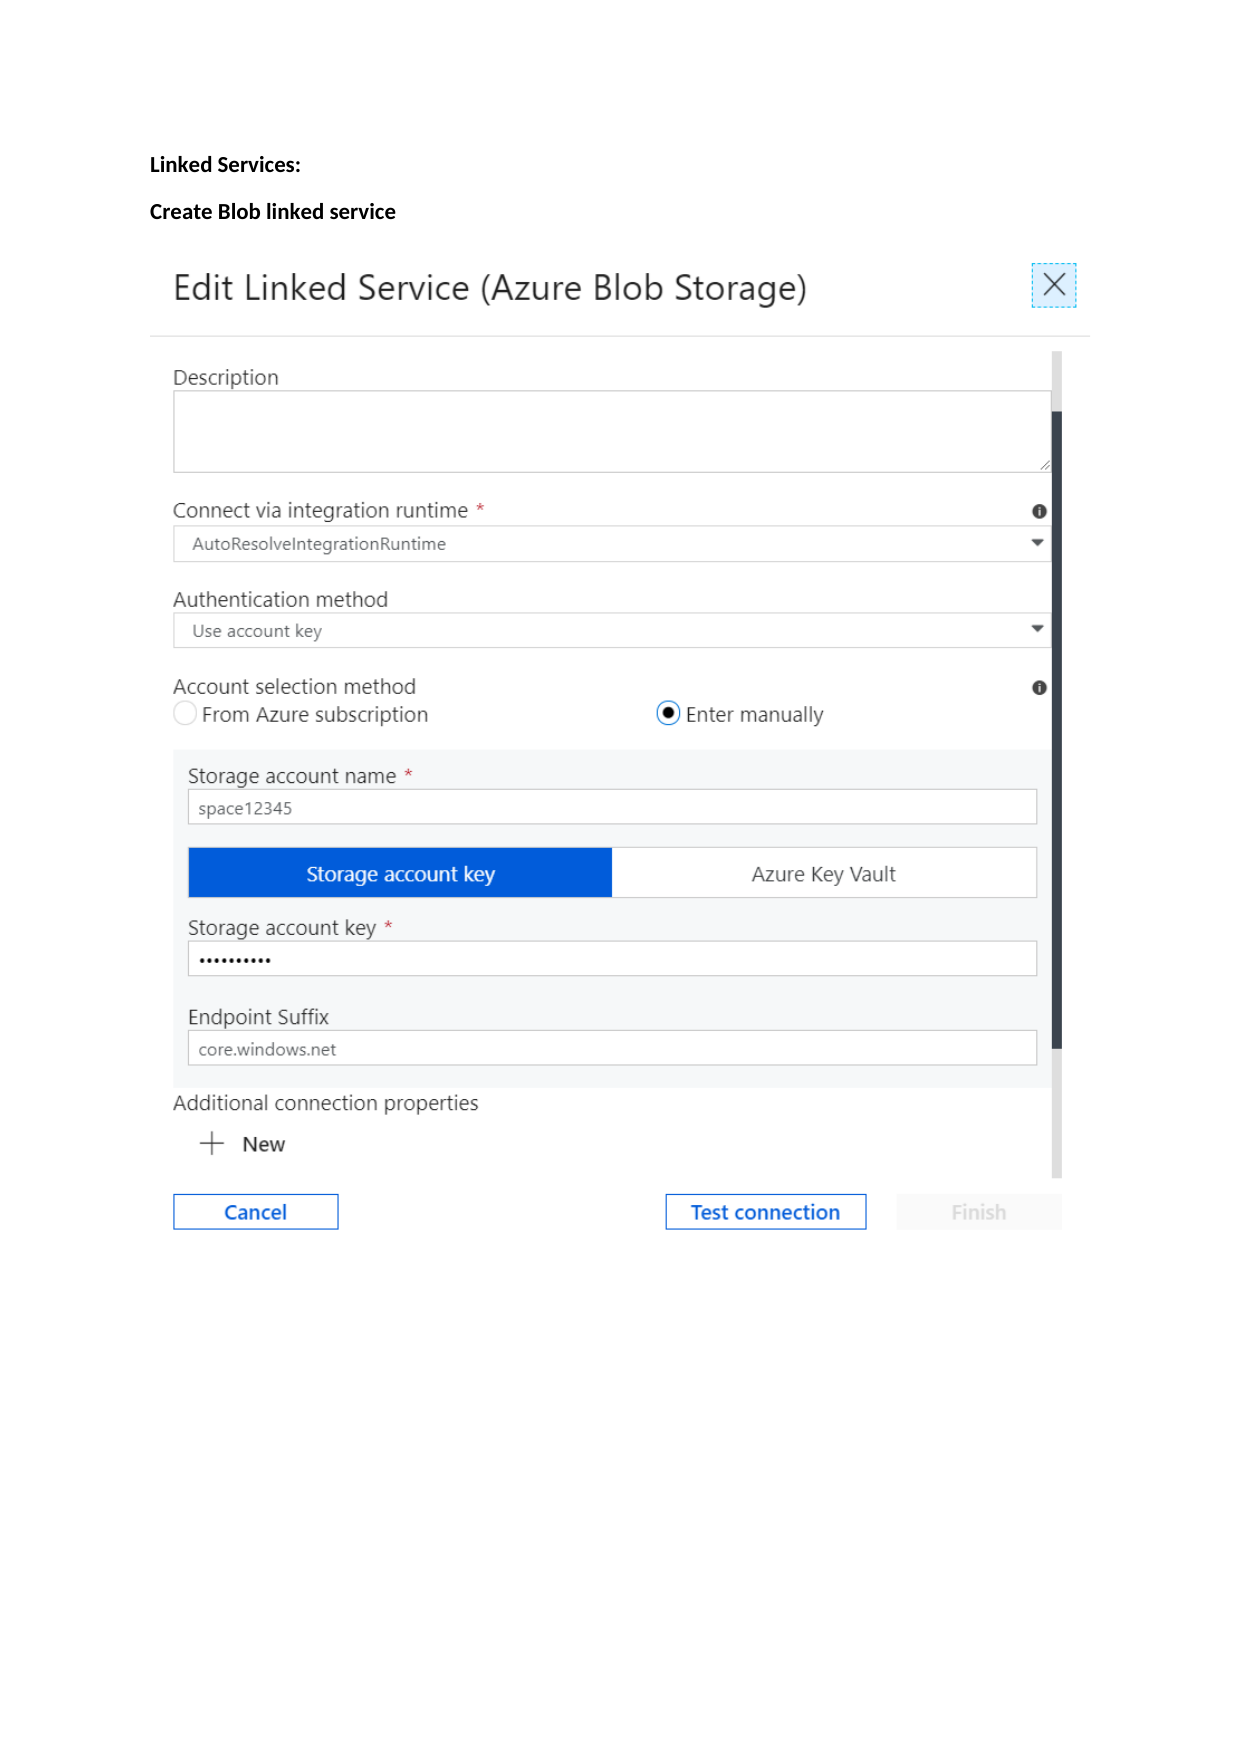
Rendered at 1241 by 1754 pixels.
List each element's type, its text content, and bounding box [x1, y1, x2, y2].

text Create Blob linked service [150, 197, 1090, 225]
text Linked Services: [150, 150, 1090, 178]
picture [150, 243, 1091, 1252]
